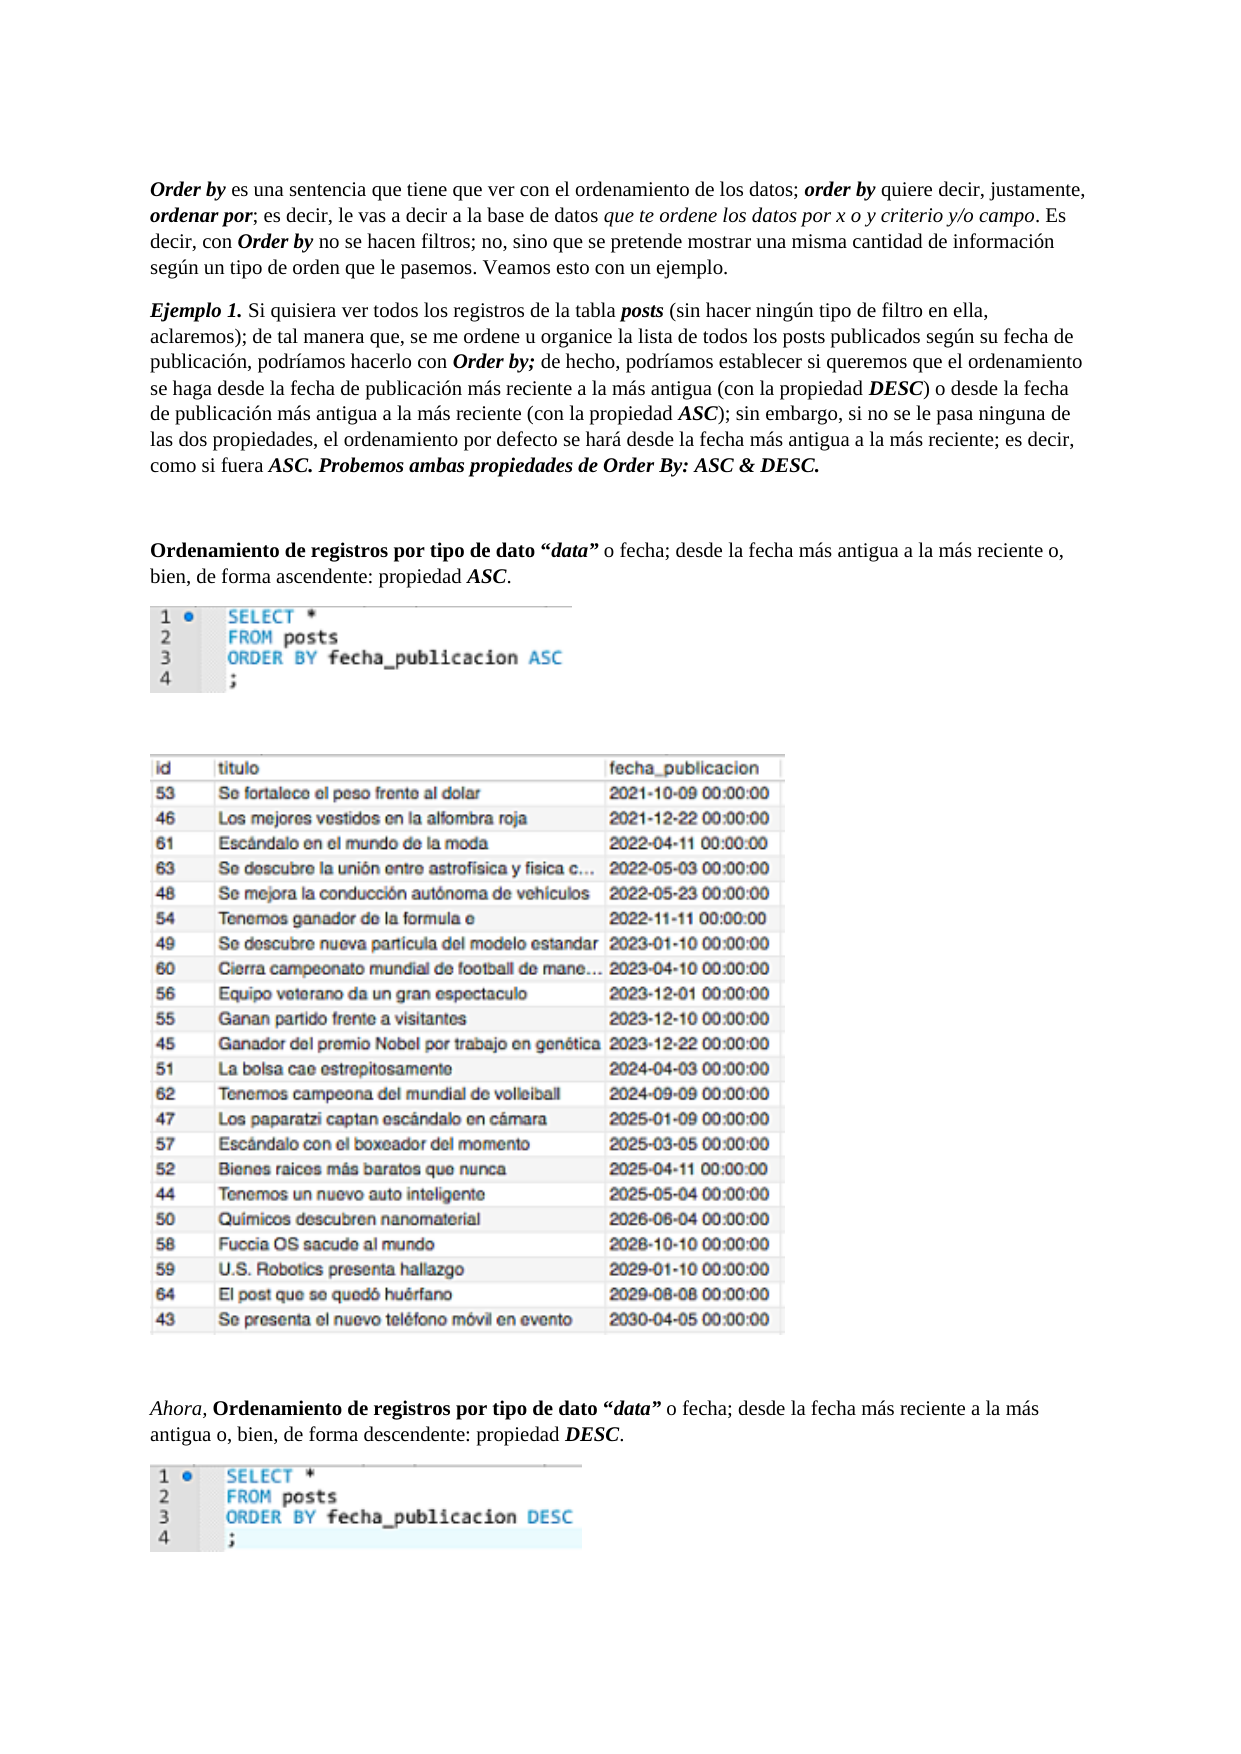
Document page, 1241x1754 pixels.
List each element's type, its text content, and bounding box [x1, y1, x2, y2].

picture [150, 606, 572, 693]
picture [150, 1464, 582, 1552]
list Ejemplo 1. Si quisiera ver todos los registros de la tabla posts (sin hacer ningún tipo de filtro en ella, aclaremos); de tal manera que, se me ordene u organice la lista de todos los posts publicados según su fecha de publicación, podríamos hacerlo con Order by; de hecho, podríamos establecer si queremos que el ordenamiento se haga desde la fecha de publicación más reciente a la más antigua (con la propiedad DESC) o desde la fecha de publicación más antigua a la más reciente (con la propiedad ASC); sin embargo, si no se le pasa ninguna de las dos propiedades, el ordenamiento por defecto se hará desde la fecha más antigua a la más reciente; es decir, como si fuera ASC. Probemos ambas propiedades de Order By: ASC & DESC. [150, 298, 1090, 477]
list Ahora, Ordenamiento de registros por tipo de dato “data” o fecha; desde la fecha más reciente a la más antigua o, bien, de forma descendente: propiedad DESC. [150, 1396, 1090, 1446]
list Ordenamiento de registros por tipo de dato “data” o fecha; desde la fecha más antigua a la más reciente o, bien, de forma ascendente: propiedad ASC. [150, 538, 1090, 588]
picture [150, 754, 785, 1335]
list Order by es una sentencia que tiene que ver con el ordenamiento de los datos; order by quiere decir, justamente, ordenar por; es decir, le vas a decir a la base de datos que te ordene los datos por x o y criterio y/o campo. Es decir, con Order by no se hacen filtros; no, sino que se pretende mostrar una misma cantidad de información según un tipo de orden que le pasemos. Veamos esto con un ejemplo. [150, 177, 1090, 279]
